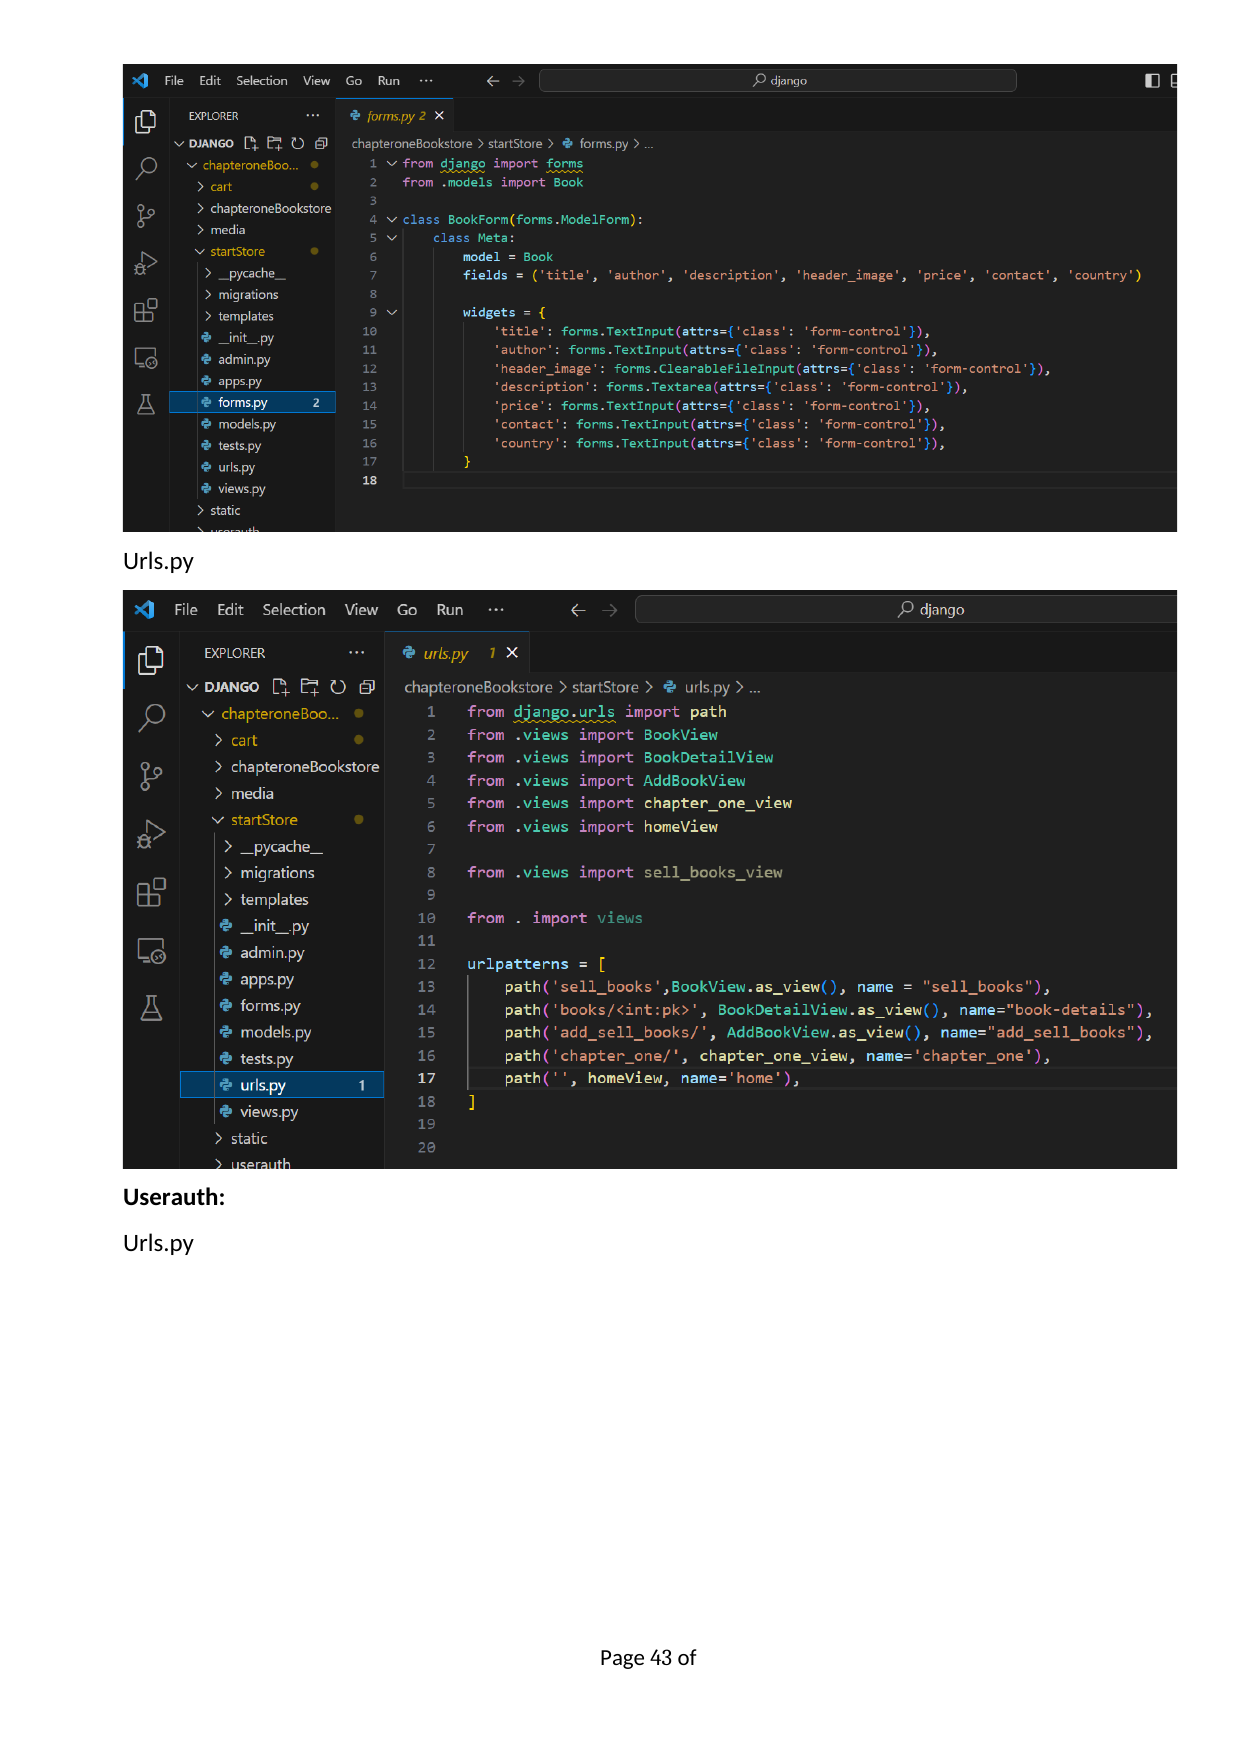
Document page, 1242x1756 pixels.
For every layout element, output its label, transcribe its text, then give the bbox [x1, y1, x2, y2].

text Userauth: [123, 1181, 1177, 1212]
text Urls.py [123, 545, 1177, 575]
text Urls.py [123, 1227, 1177, 1257]
picture [122, 64, 1178, 532]
picture [122, 590, 1178, 1169]
